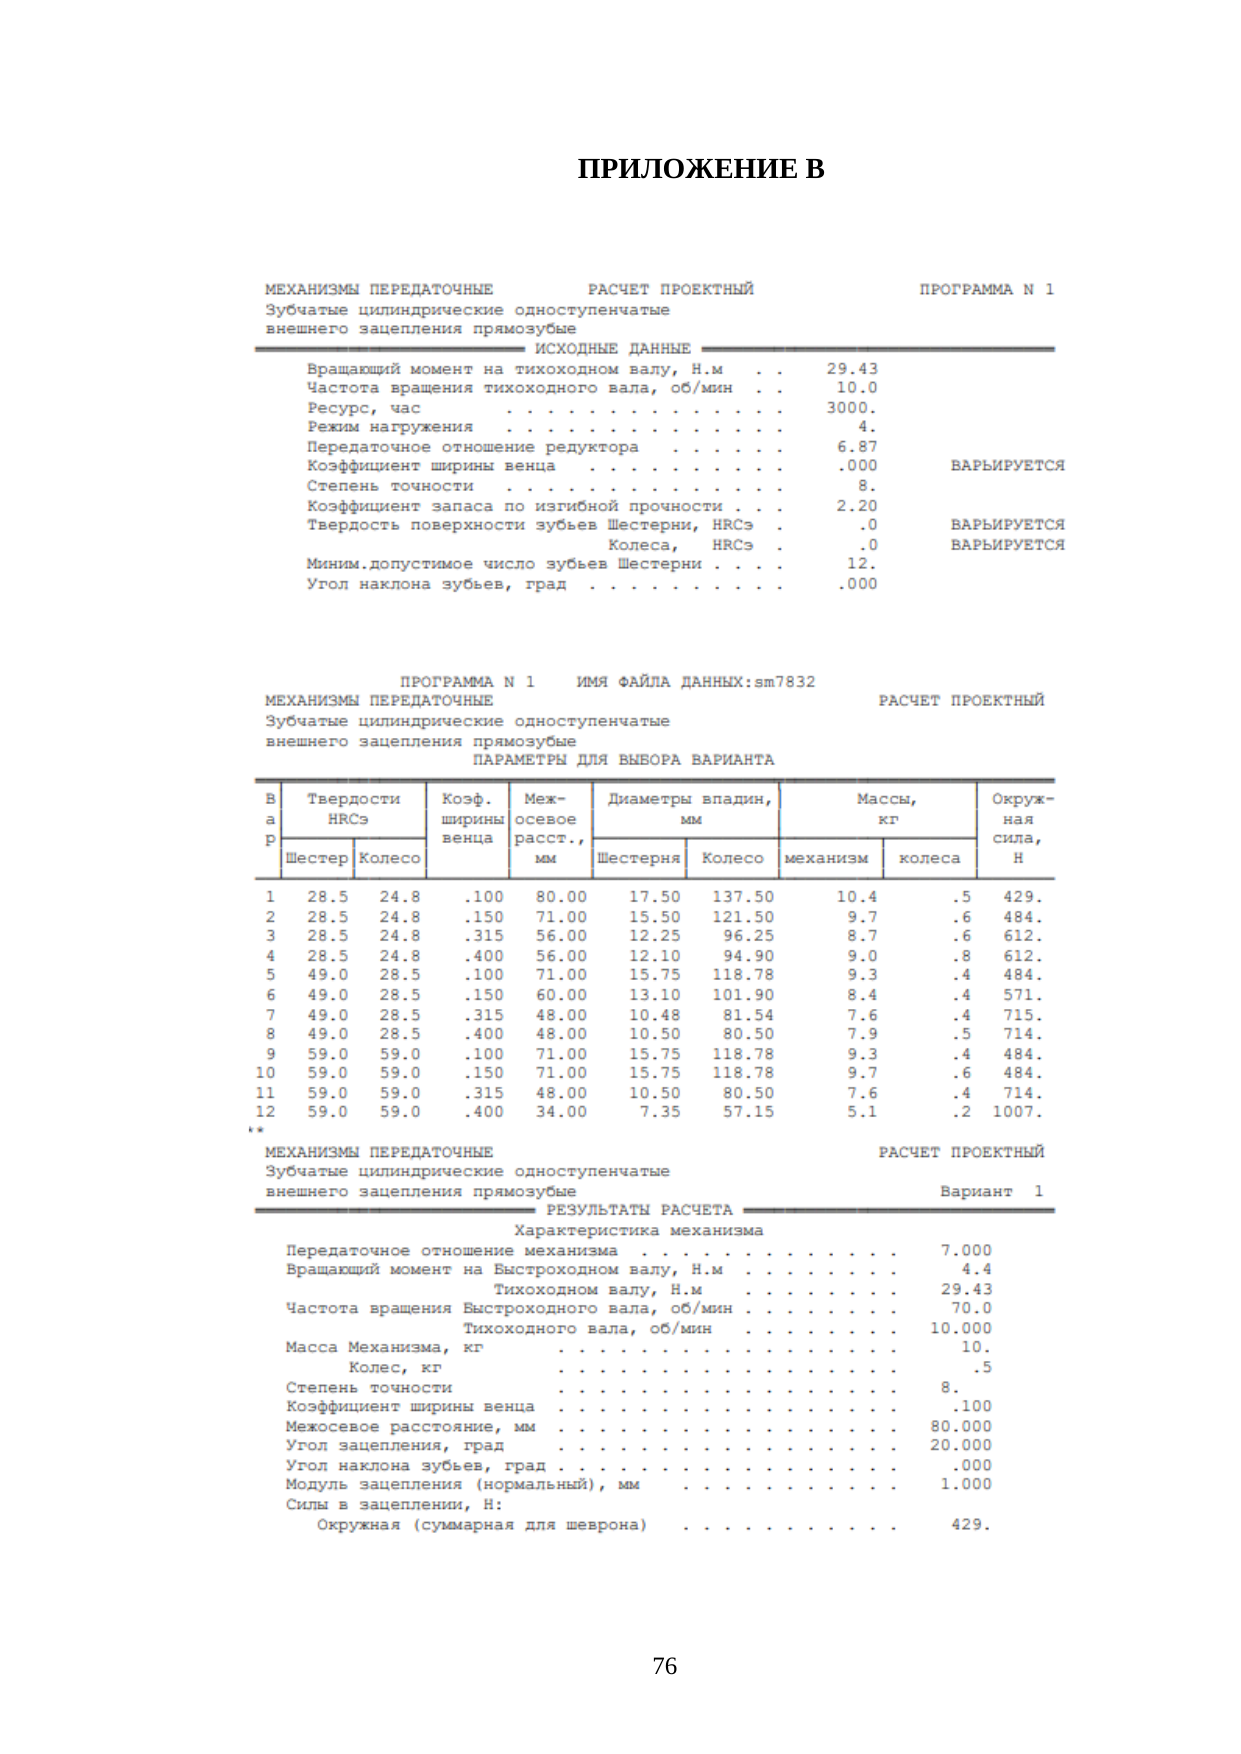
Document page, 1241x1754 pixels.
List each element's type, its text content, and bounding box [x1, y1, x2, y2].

subtitle ПРИЛОЖЕНИЕ В [177, 152, 1152, 185]
picture [248, 277, 1080, 1550]
